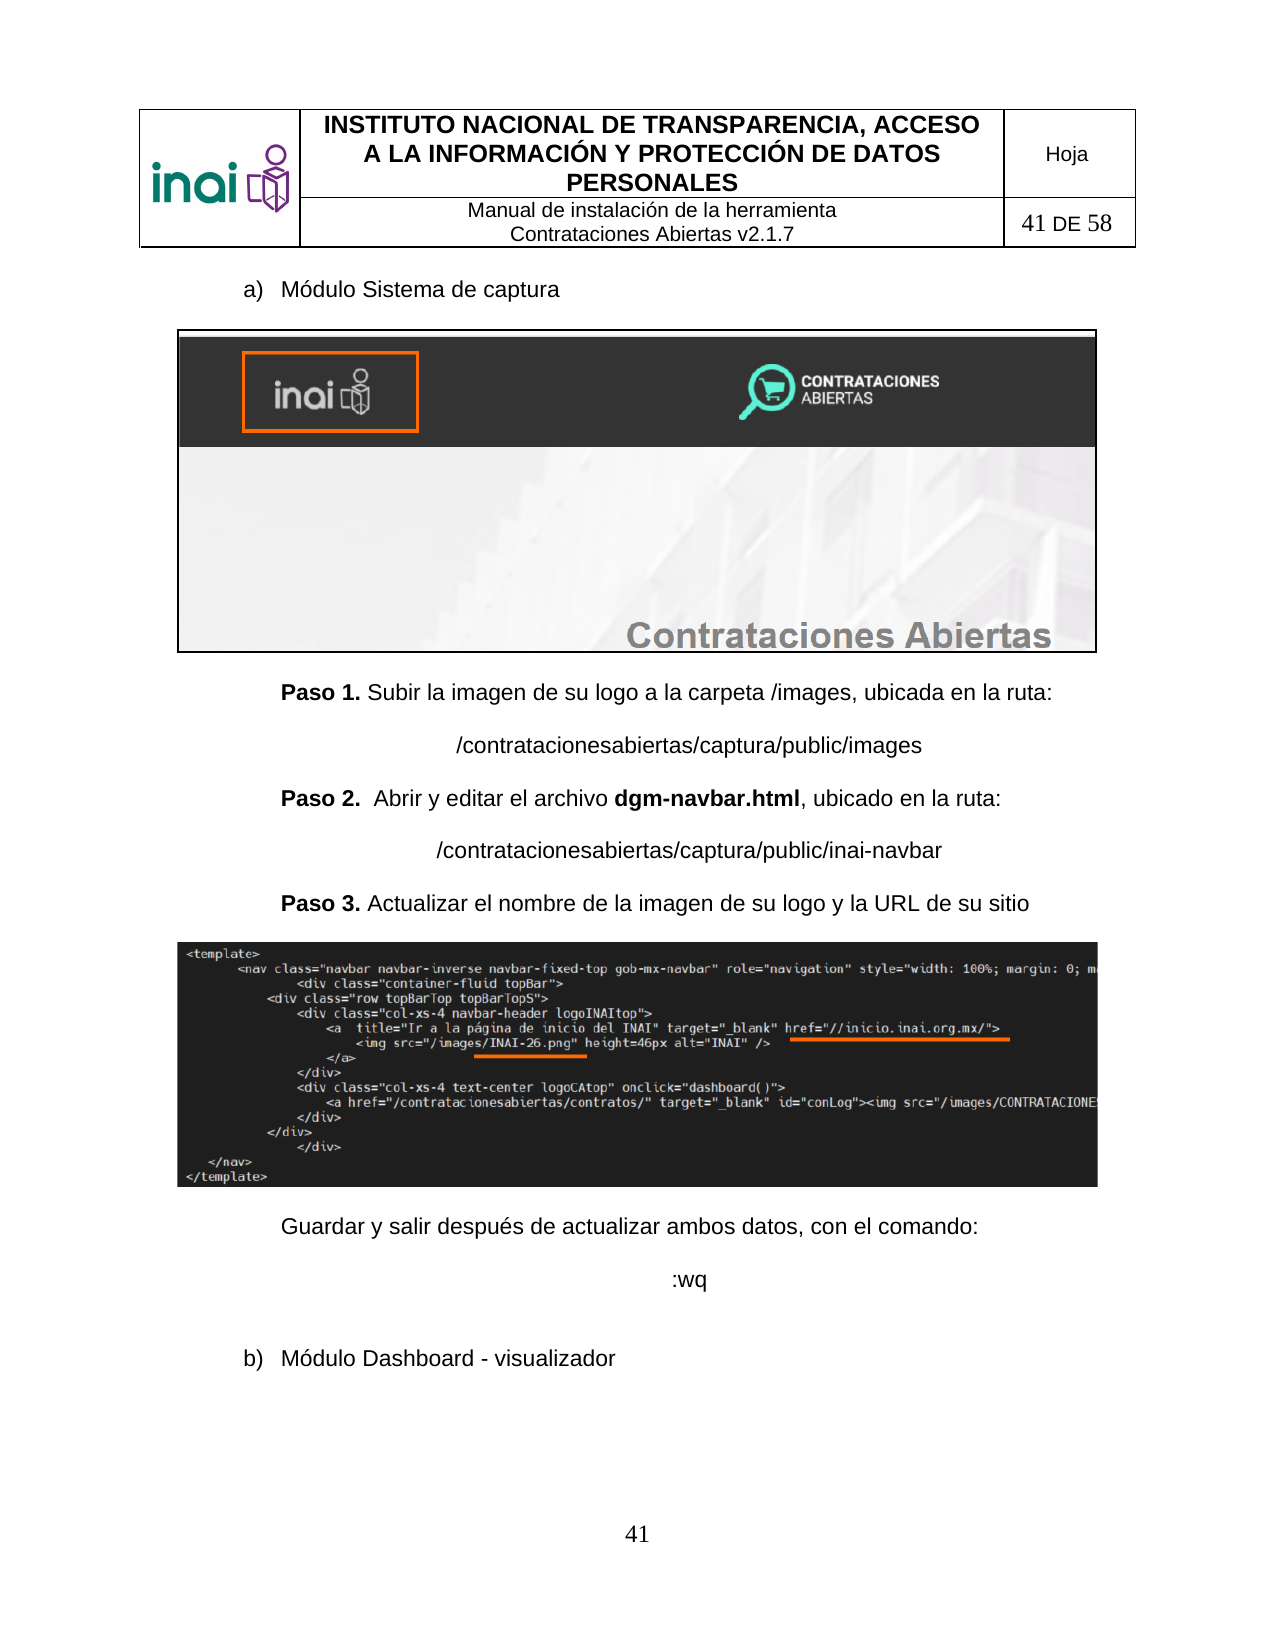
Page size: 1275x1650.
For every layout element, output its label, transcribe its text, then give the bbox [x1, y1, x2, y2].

list Módulo Sistema de captura [243, 276, 1098, 303]
picture [177, 942, 1098, 1187]
text Paso 1. Subir la imagen de su logo a la carpeta /images, ubicada en la ruta: [281, 679, 1098, 706]
text Guardar y salir después de actualizar ambos datos, con el comando: [281, 1213, 1098, 1239]
text /contratacionesabiertas/captura/public/images [281, 732, 1098, 758]
text /contratacionesabiertas/captura/public/inai-navbar [281, 837, 1098, 864]
list Módulo Dashboard - visualizador [243, 1344, 1098, 1371]
text Paso 2. Abrir y editar el archivo dgm-navbar.html, ubicado en la ruta: [281, 784, 1098, 811]
picture [150, 143, 294, 214]
picture [179, 331, 1095, 651]
text :wq [281, 1266, 1098, 1292]
text Paso 3. Actualizar el nombre de la imagen de su logo y la URL de su sitio [281, 890, 1098, 916]
